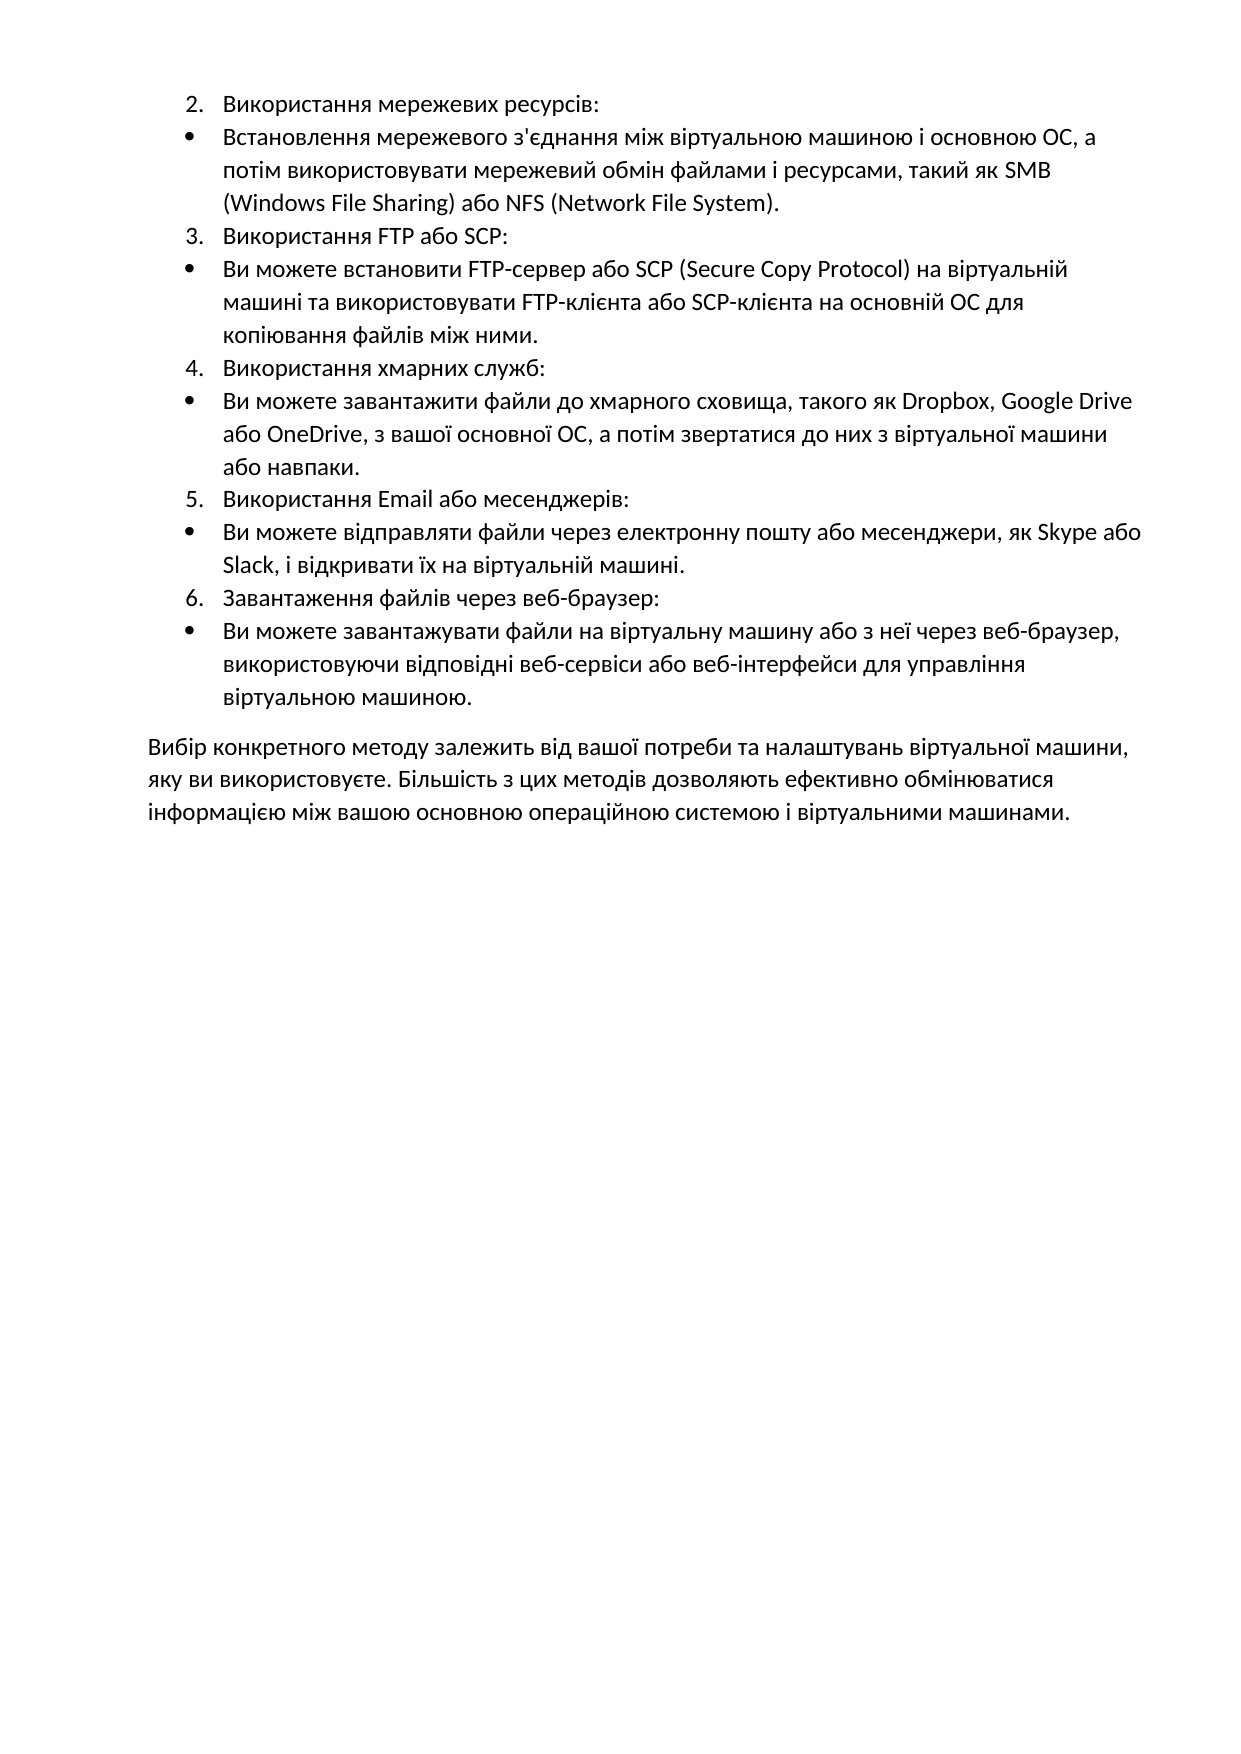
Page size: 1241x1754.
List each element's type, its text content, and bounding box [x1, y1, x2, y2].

list Ви можете завантажити файли до хмарного сховища, такого як Dropbox, Google Drive або OneDrive, з вашої основної ОС, а потім звертатися до них з віртуальної машини або навпаки. [185, 385, 1152, 481]
list Використання хмарних служб: [185, 352, 1152, 382]
list Завантаження файлів через веб-браузер: [185, 582, 1152, 613]
list Використання FTP або SCP: [185, 220, 1152, 251]
text Вибір конкретного методу залежить від вашої потреби та налаштувань віртуальної машини, яку ви використовуєте. Більшість з цих методів дозволяють ефективно обмінюватися інформацією між вашою основною операційною системою і віртуальними машинами. [148, 731, 1152, 827]
list Використання Email або месенджерів: [185, 483, 1152, 514]
list Ви можете відправляти файли через електронну пошту або месенджери, як Skype або Slack, і відкривати їх на віртуальній машині. [185, 516, 1152, 580]
list Ви можете завантажувати файли на віртуальну машину або з неї через веб-браузер, використовуючи відповідні веб-сервіси або веб-інтерфейси для управління віртуальною машиною. [185, 615, 1152, 712]
list Ви можете встановити FTP-сервер або SCP (Secure Copy Protocol) на віртуальній машині та використовувати FTP-клієнта або SCP-клієнта на основній ОС для копіювання файлів між ними. [185, 253, 1152, 349]
list Встановлення мережевого з'єднання між віртуальною машиною і основною ОС, а потім використовувати мережевий обмін файлами і ресурсами, такий як SMB (Windows File Sharing) або NFS (Network File System). [185, 121, 1152, 218]
list Використання мережевих ресурсів: [185, 88, 1152, 119]
